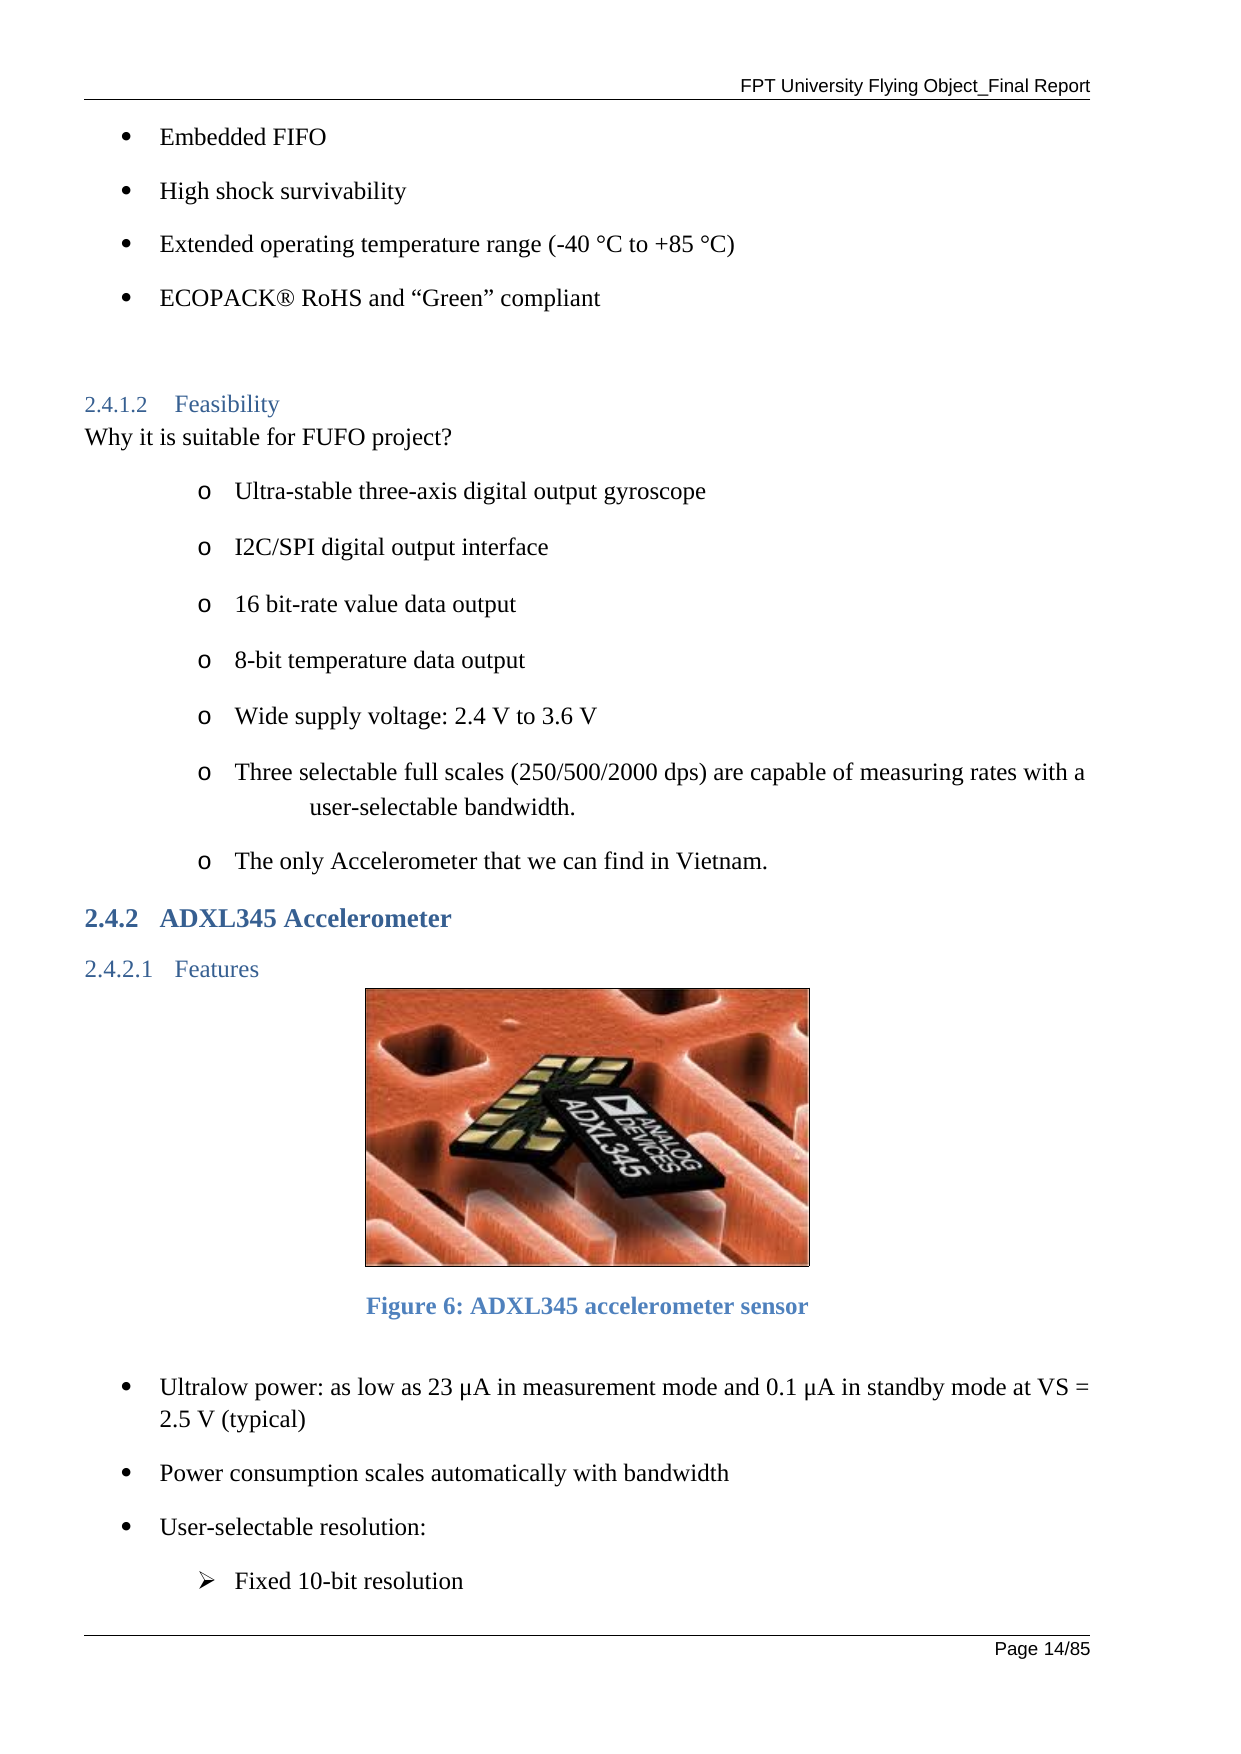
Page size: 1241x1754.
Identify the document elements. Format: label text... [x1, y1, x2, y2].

list ECOPACK® RoHS and “Green” compliant [122, 283, 1090, 312]
subtitle Feasibility [84, 389, 1090, 418]
list User-selectable resolution: [122, 1512, 1090, 1541]
list Fixed 10-bit resolution [197, 1566, 1090, 1595]
text Figure 6: ADXL345 accelerometer sensor [84, 1291, 1090, 1319]
subtitle Features [84, 954, 1090, 983]
list 8-bit temperature data output [197, 645, 1090, 676]
list 16 bit-rate value data output [197, 589, 1090, 619]
list Power consumption scales automatically with bandwidth [122, 1458, 1090, 1487]
list Ultralow power: as low as 23 μA in measurement mode and 0.1 μA in standby mode at VS = 2.5 V (typical) [122, 1372, 1090, 1433]
list Three selectable full scales (250/500/2000 dps) are capable of measuring rates with a user-selectable bandwidth. [197, 757, 1090, 821]
picture [366, 989, 809, 1266]
list Ultra-stable three-axis digital output gyroscope [197, 476, 1090, 507]
list I2C/SPI digital output interface [197, 532, 1090, 563]
list Embedded FIFO [122, 122, 1090, 151]
text Why it is suitable for FUFO project? [84, 422, 1090, 451]
list Wide supply voltage: 2.4 V to 3.6 V [197, 701, 1090, 732]
list High shock survivability [122, 176, 1090, 204]
subtitle ADXL345 Accelerometer [84, 903, 1090, 934]
list Extended operating temperature range (-40 °C to +85 °C) [122, 229, 1090, 258]
list The only Accelerometer that we can find in Vietnam. [197, 846, 1090, 877]
